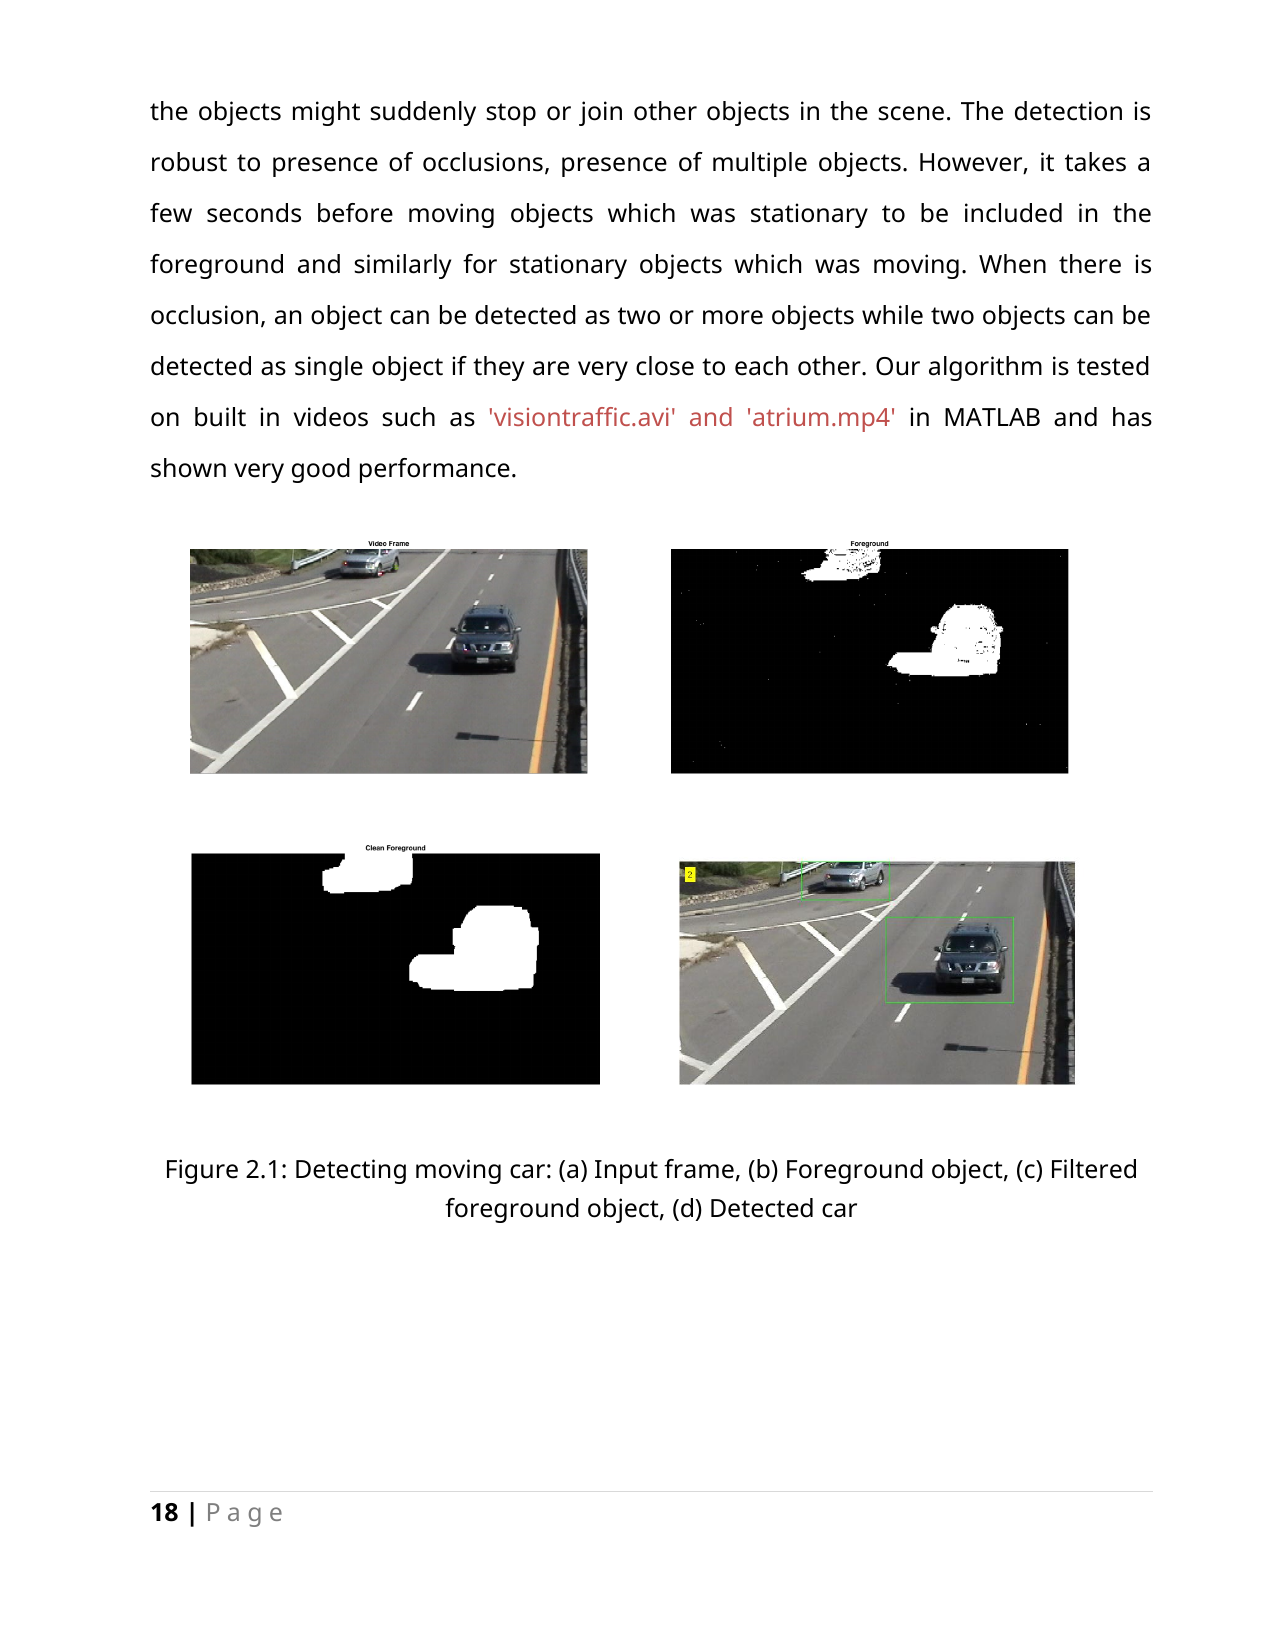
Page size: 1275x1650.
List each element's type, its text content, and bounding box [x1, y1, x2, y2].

text Figure 2.1: Detecting moving car: (a) Input frame, (b) Foreground object, (c) Filtered foreground object, (d) Detected car [150, 1152, 1153, 1225]
picture [639, 847, 1115, 1114]
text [150, 94, 1153, 485]
